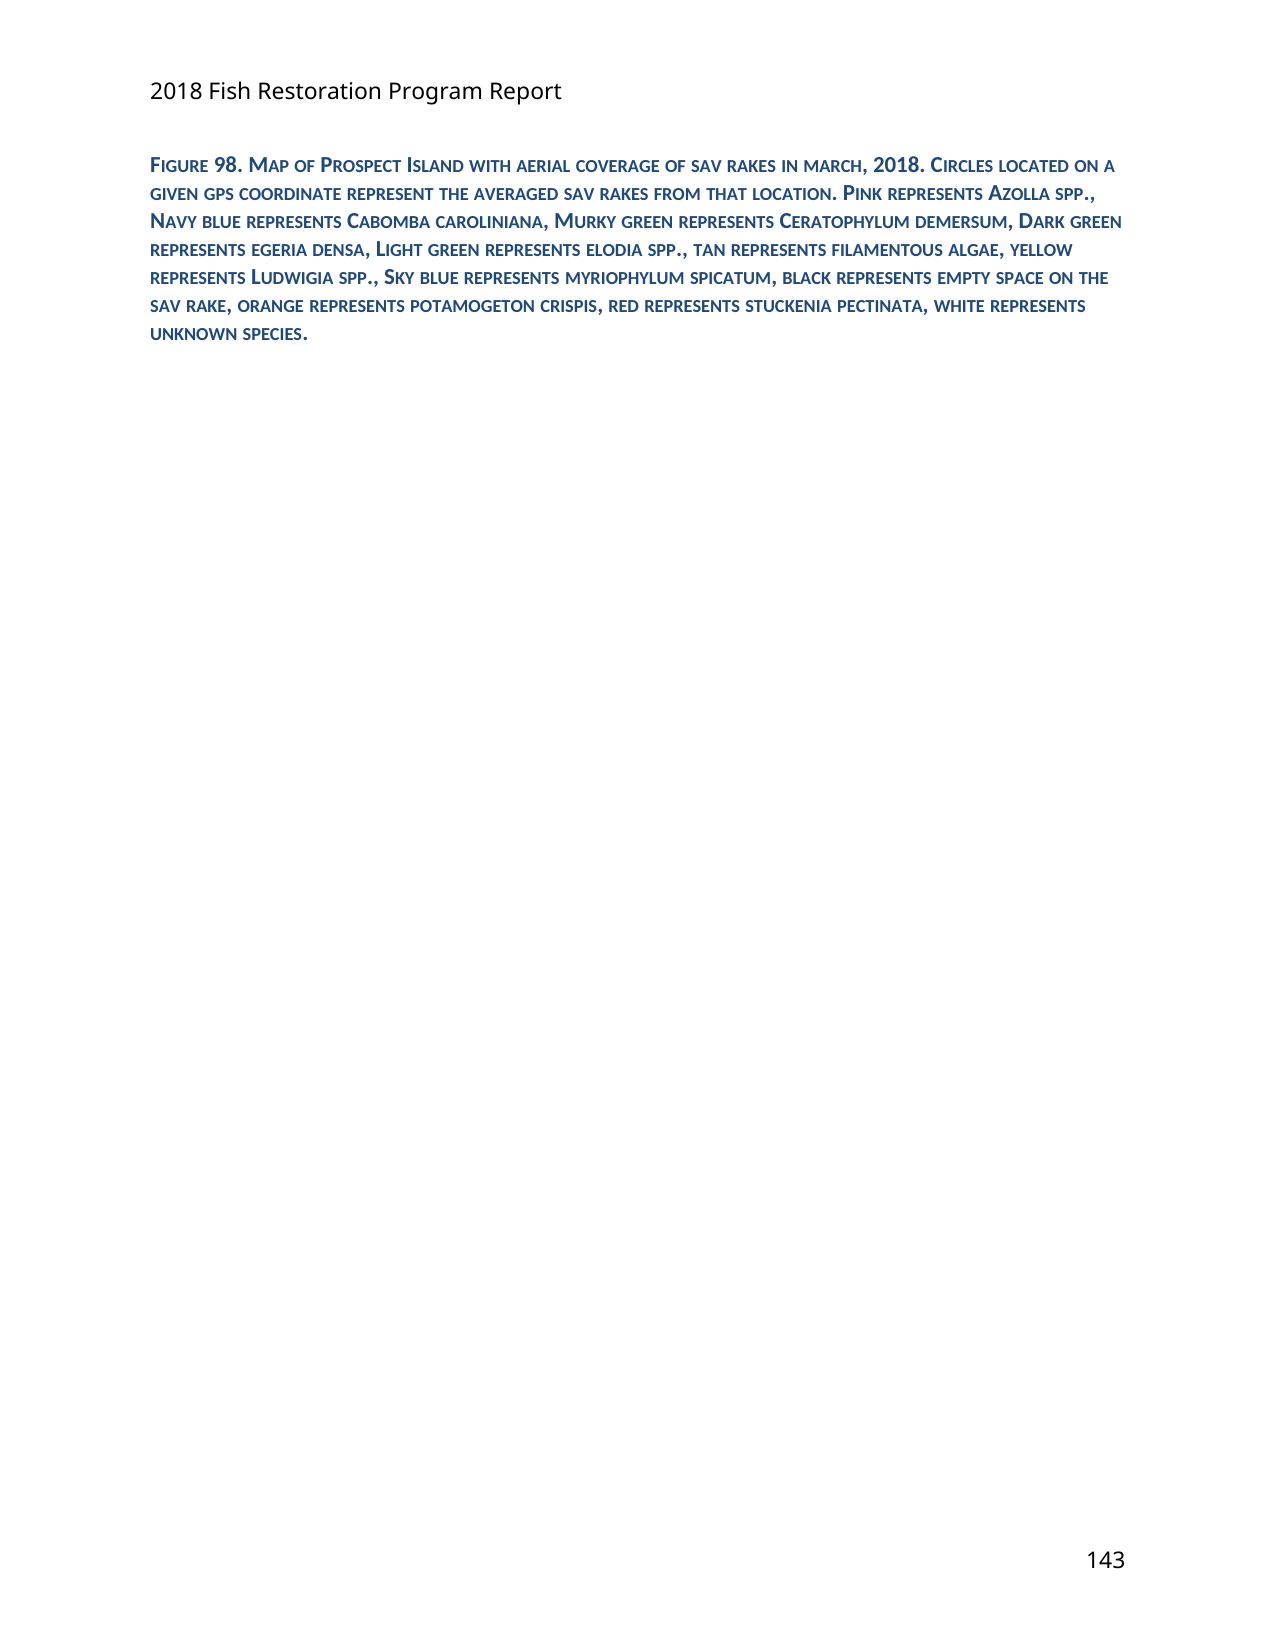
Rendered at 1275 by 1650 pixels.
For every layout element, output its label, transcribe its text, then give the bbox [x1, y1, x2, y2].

text Figure 98. Map of Prospect Island with aerial coverage of sav rakes in march, 2018. Circles located on a given gps coordinate represent the averaged sav rakes from that location. Pink represents Azolla spp., Navy blue represents Cabomba caroliniana, Murky green represents Ceratophylum demersum, Dark green represents egeria densa, Light green represents elodia spp., tan represents filamentous algae, yellow represents Ludwigia spp., Sky blue represents myriophylum spicatum, black represents empty space on the sav rake, orange represents potamogeton crispis, red represents stuckenia pectinata, white represents unknown species. [150, 150, 1125, 346]
